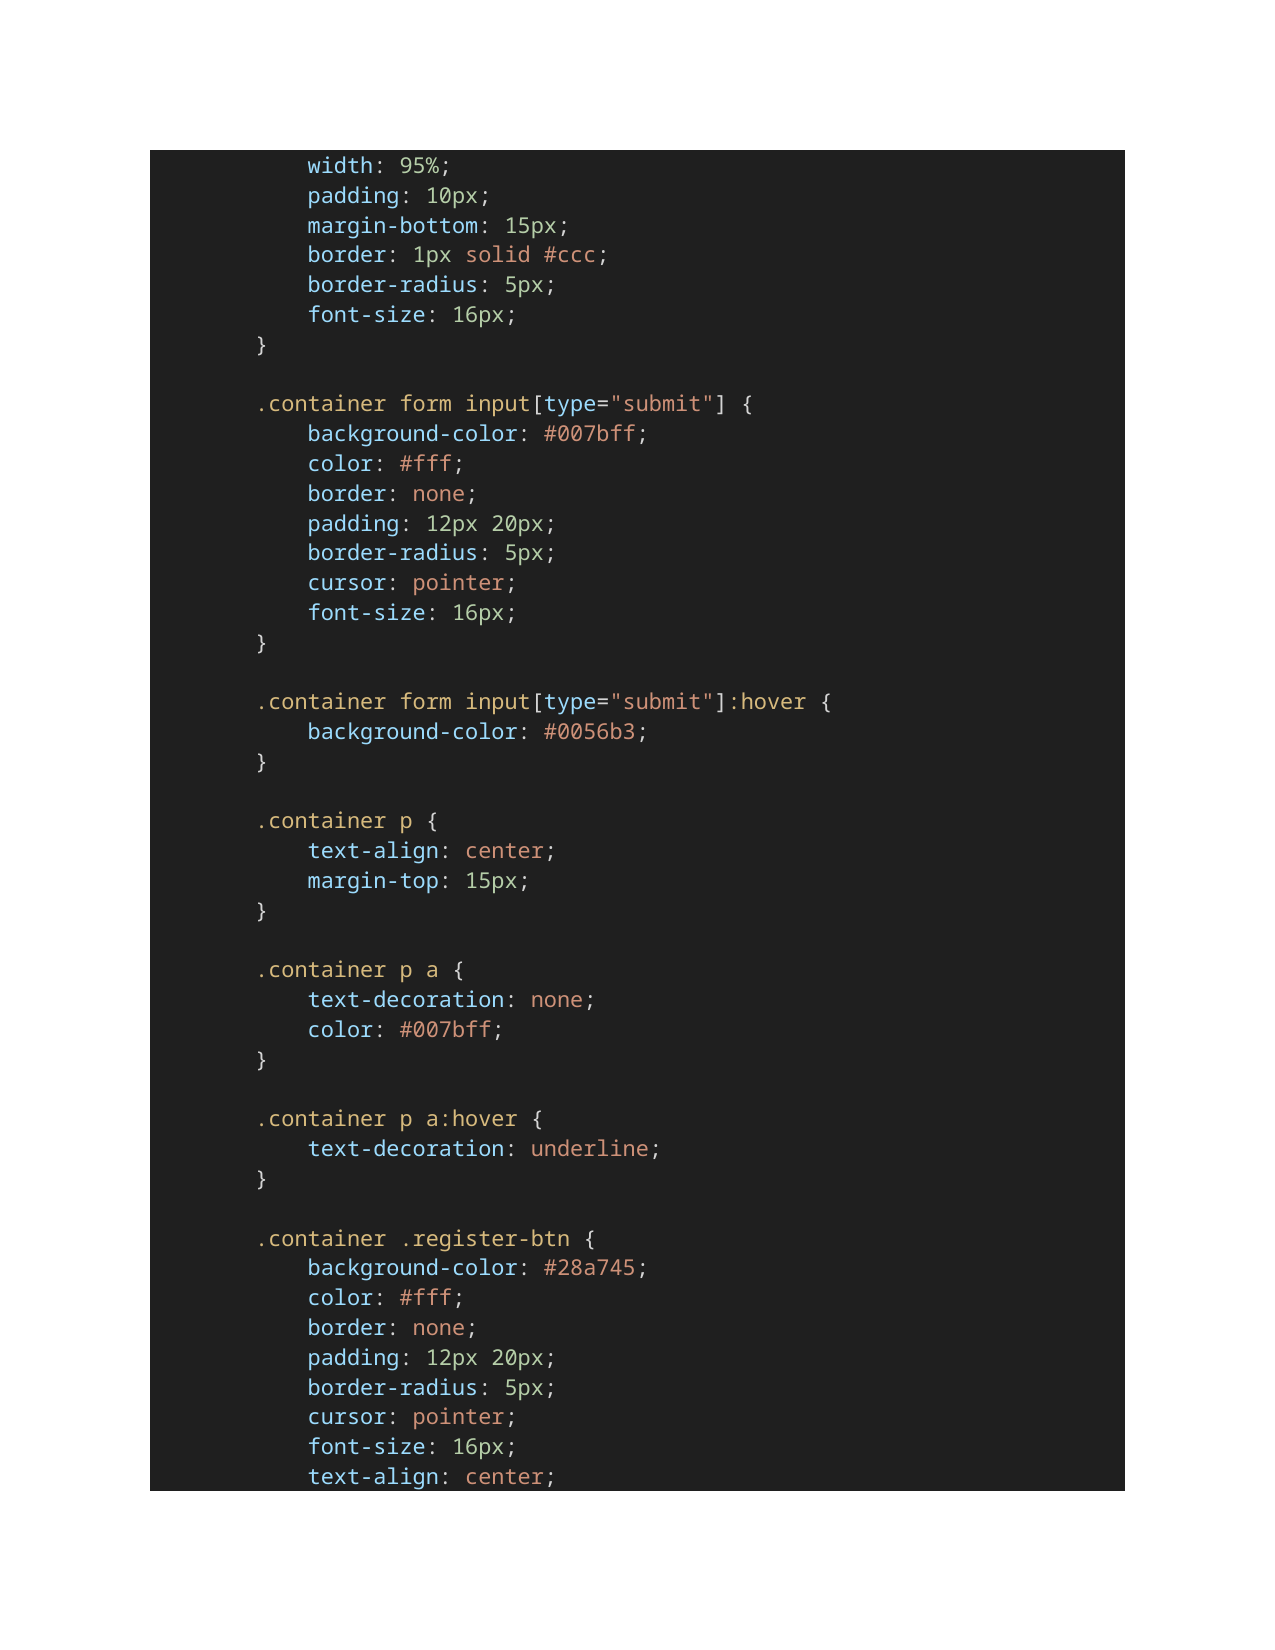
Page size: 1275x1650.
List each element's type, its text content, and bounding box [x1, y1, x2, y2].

text font-size: 16px; [150, 299, 1125, 329]
text color: #007bff; [150, 1014, 1125, 1044]
text border: none; [150, 1312, 1125, 1342]
text border-radius: 5px; [150, 1371, 1125, 1401]
text padding: 12px 20px; [150, 1342, 1125, 1371]
text .container form input[type="submit"] { [150, 388, 1125, 418]
text .container p { [150, 805, 1125, 835]
text } [150, 627, 1125, 656]
text text-align: center; [150, 835, 1125, 865]
text .container form input[type="submit"]:hover { [150, 686, 1125, 716]
text text-align: center; [150, 1461, 1125, 1491]
text width: 95%; [150, 150, 1125, 180]
text border-radius: 5px; [150, 269, 1125, 299]
text border-radius: 5px; [150, 537, 1125, 567]
text cursor: pointer; [150, 1401, 1125, 1431]
text padding: 10px; [150, 180, 1125, 209]
text } [150, 746, 1125, 776]
text color: #fff; [150, 1282, 1125, 1312]
text } [150, 1044, 1125, 1073]
text text-decoration: none; [150, 984, 1125, 1014]
text .container p a { [150, 954, 1125, 984]
text background-color: #007bff; [150, 418, 1125, 448]
text font-size: 16px; [150, 1431, 1125, 1461]
text margin-bottom: 15px; [150, 209, 1125, 239]
text margin-top: 15px; [150, 865, 1125, 895]
text cursor: pointer; [150, 567, 1125, 597]
text } [150, 329, 1125, 358]
text border: 1px solid #ccc; [150, 239, 1125, 269]
text font-size: 16px; [150, 597, 1125, 627]
text } [150, 895, 1125, 924]
text .container p a:hover { [150, 1103, 1125, 1133]
text color: #fff; [150, 448, 1125, 478]
text .container .register-btn { [150, 1222, 1125, 1252]
text border: none; [150, 478, 1125, 507]
text background-color: #28a745; [150, 1252, 1125, 1282]
text } [150, 1163, 1125, 1193]
text text-decoration: underline; [150, 1133, 1125, 1163]
text background-color: #0056b3; [150, 716, 1125, 746]
text padding: 12px 20px; [150, 507, 1125, 537]
